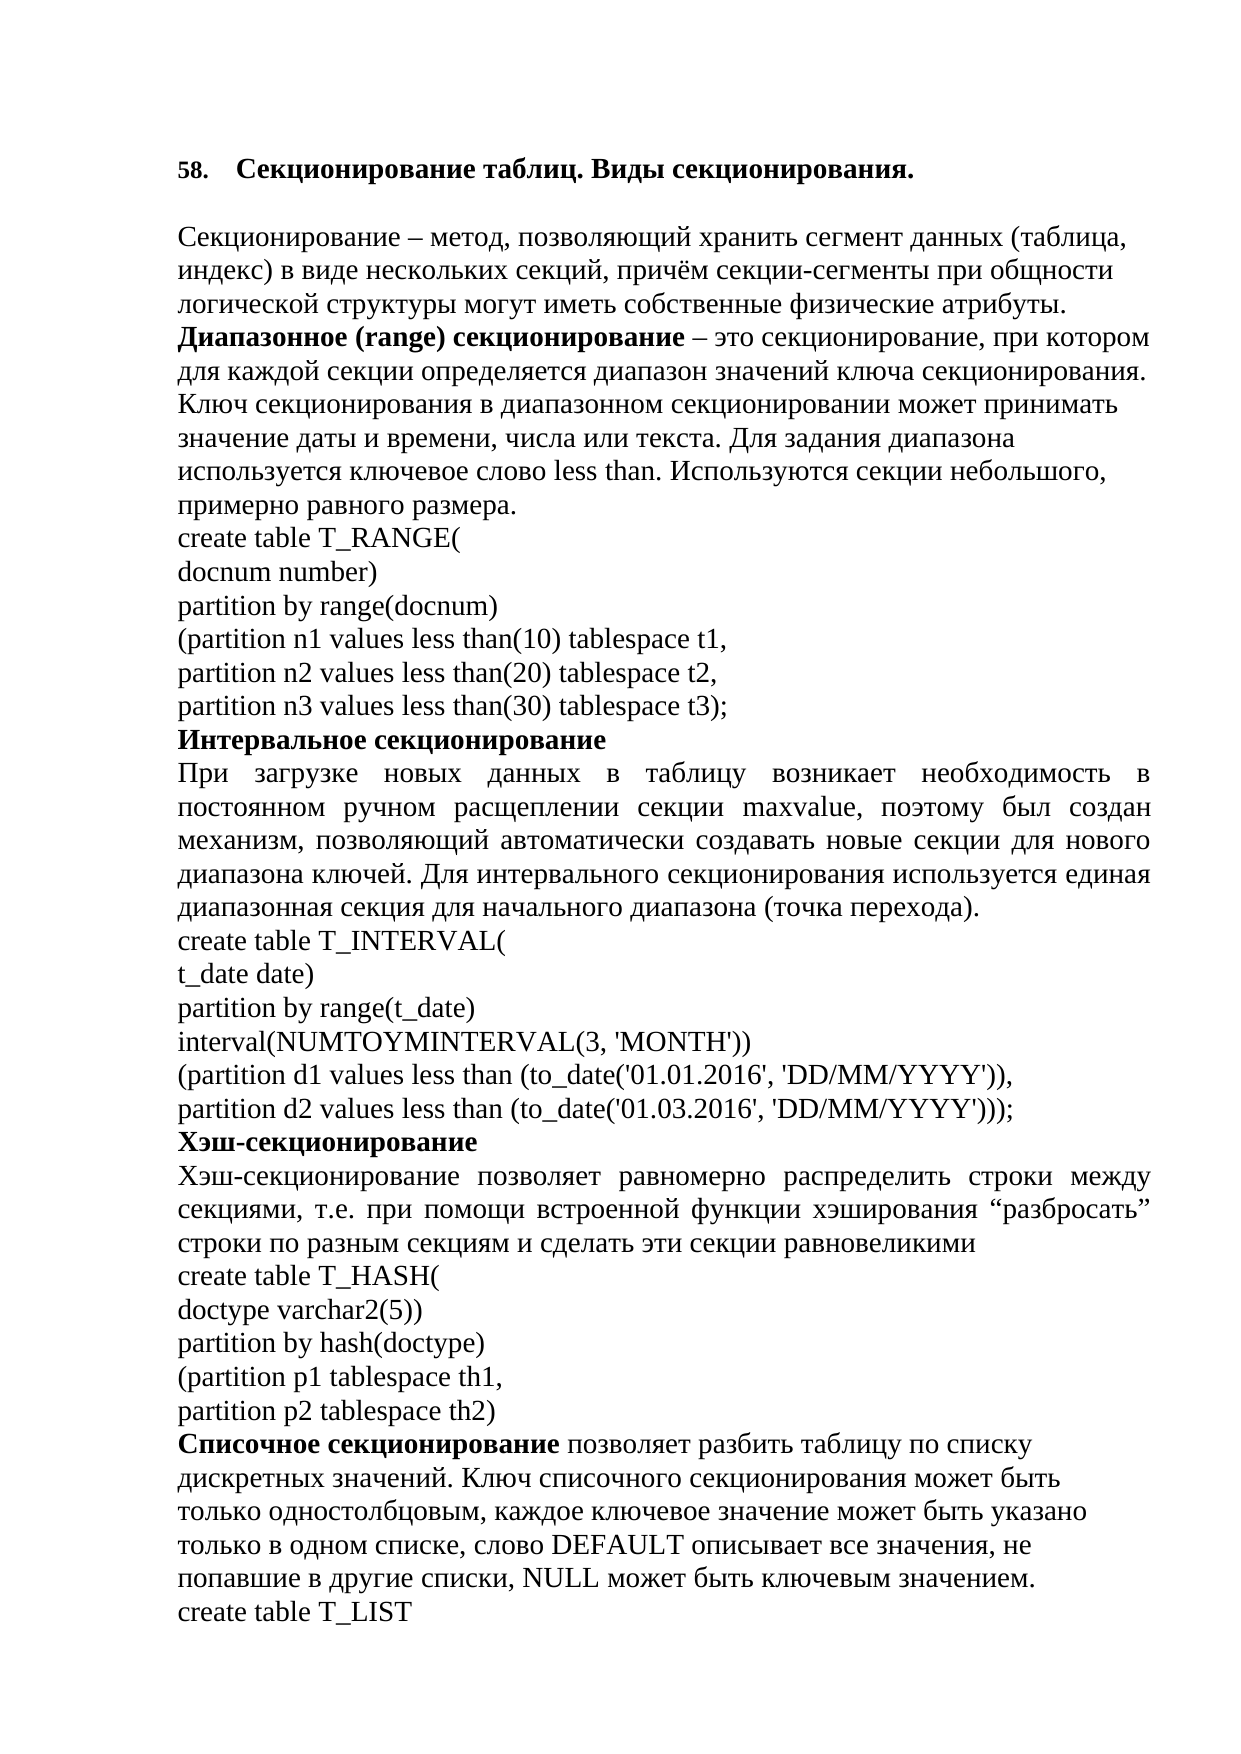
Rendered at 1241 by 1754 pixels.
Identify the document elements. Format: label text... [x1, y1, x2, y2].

text partition n2 values less than(20) tablespace t2, [177, 655, 1152, 688]
text Хэш-секционирование [177, 1124, 1152, 1158]
text partition n3 values less than(30) tablespace t3); [177, 688, 1152, 722]
text (partition n1 values less than(10) tablespace t1, [177, 621, 1152, 655]
text create table T_INTERVAL( [177, 923, 1152, 957]
text t_date date) [177, 957, 1152, 990]
text Списочное секционирование позволяет разбить таблицу по списку дискретных значений. Ключ списочного секционирования может быть только одностолбцовым, каждое ключевое значение может быть указано только в одном списке, слово DEFAULT описывает все значения, не попавшие в другие списки, NULL может быть ключевым значением. [177, 1426, 1152, 1594]
text partition by range(t_date) [177, 990, 1152, 1024]
text partition by hash(doctype) [177, 1326, 1152, 1359]
text Диапазонное (range) секционирование – это секционирование, при котором для каждой секции определяется диапазон значений ключа секционирования. Ключ секционирования в диапазонном секционировании может принимать значение даты и времени, числа или текста. Для задания диапазона используется ключевое слово less than. Используются секции небольшого, примерно равного размера. [177, 319, 1152, 521]
text При загрузке новых данных в таблицу возникает необходимость в постоянном ручном расщеплении секции maxvalue, поэтому был создан механизм, позволяющий автоматически создавать новые секции для нового диапазона ключей. Для интервального секционирования используется единая диапазонная секция для начального диапазона (точка перехода). [177, 755, 1152, 923]
text Секционирование – метод, позволяющий хранить сегмент данных (таблица, индекс) в виде нескольких секций, причём секции-сегменты при общности логической структуры могут иметь собственные физические атрибуты. [177, 219, 1152, 319]
text interval(NUMTOYMINTERVAL(3, 'MONTH')) [177, 1024, 1152, 1057]
text docnum number) [177, 554, 1152, 588]
list Секционирование таблиц. Виды секционирования. [177, 152, 1152, 185]
text Интервальное секционирование [177, 722, 1152, 755]
text doctype varchar2(5)) [177, 1292, 1152, 1326]
text Хэш-секционирование позволяет равномерно распределить строки между секциями, т.е. при помощи встроенной функции хэширования “разбросать” строки по разным секциям и сделать эти секции равновеликими [177, 1158, 1152, 1258]
text partition p2 tablespace th2) [177, 1393, 1152, 1426]
text (partition d1 values less than (to_date('01.01.2016', 'DD/MM/YYYY')), [177, 1057, 1152, 1091]
text create table T_LIST [177, 1594, 1152, 1627]
text create table T_HASH( [177, 1258, 1152, 1292]
text partition by range(docnum) [177, 588, 1152, 621]
text (partition p1 tablespace th1, [177, 1359, 1152, 1393]
text partition d2 values less than (to_date('01.03.2016', 'DD/MM/YYYY'))); [177, 1091, 1152, 1124]
text create table T_RANGE( [177, 521, 1152, 554]
